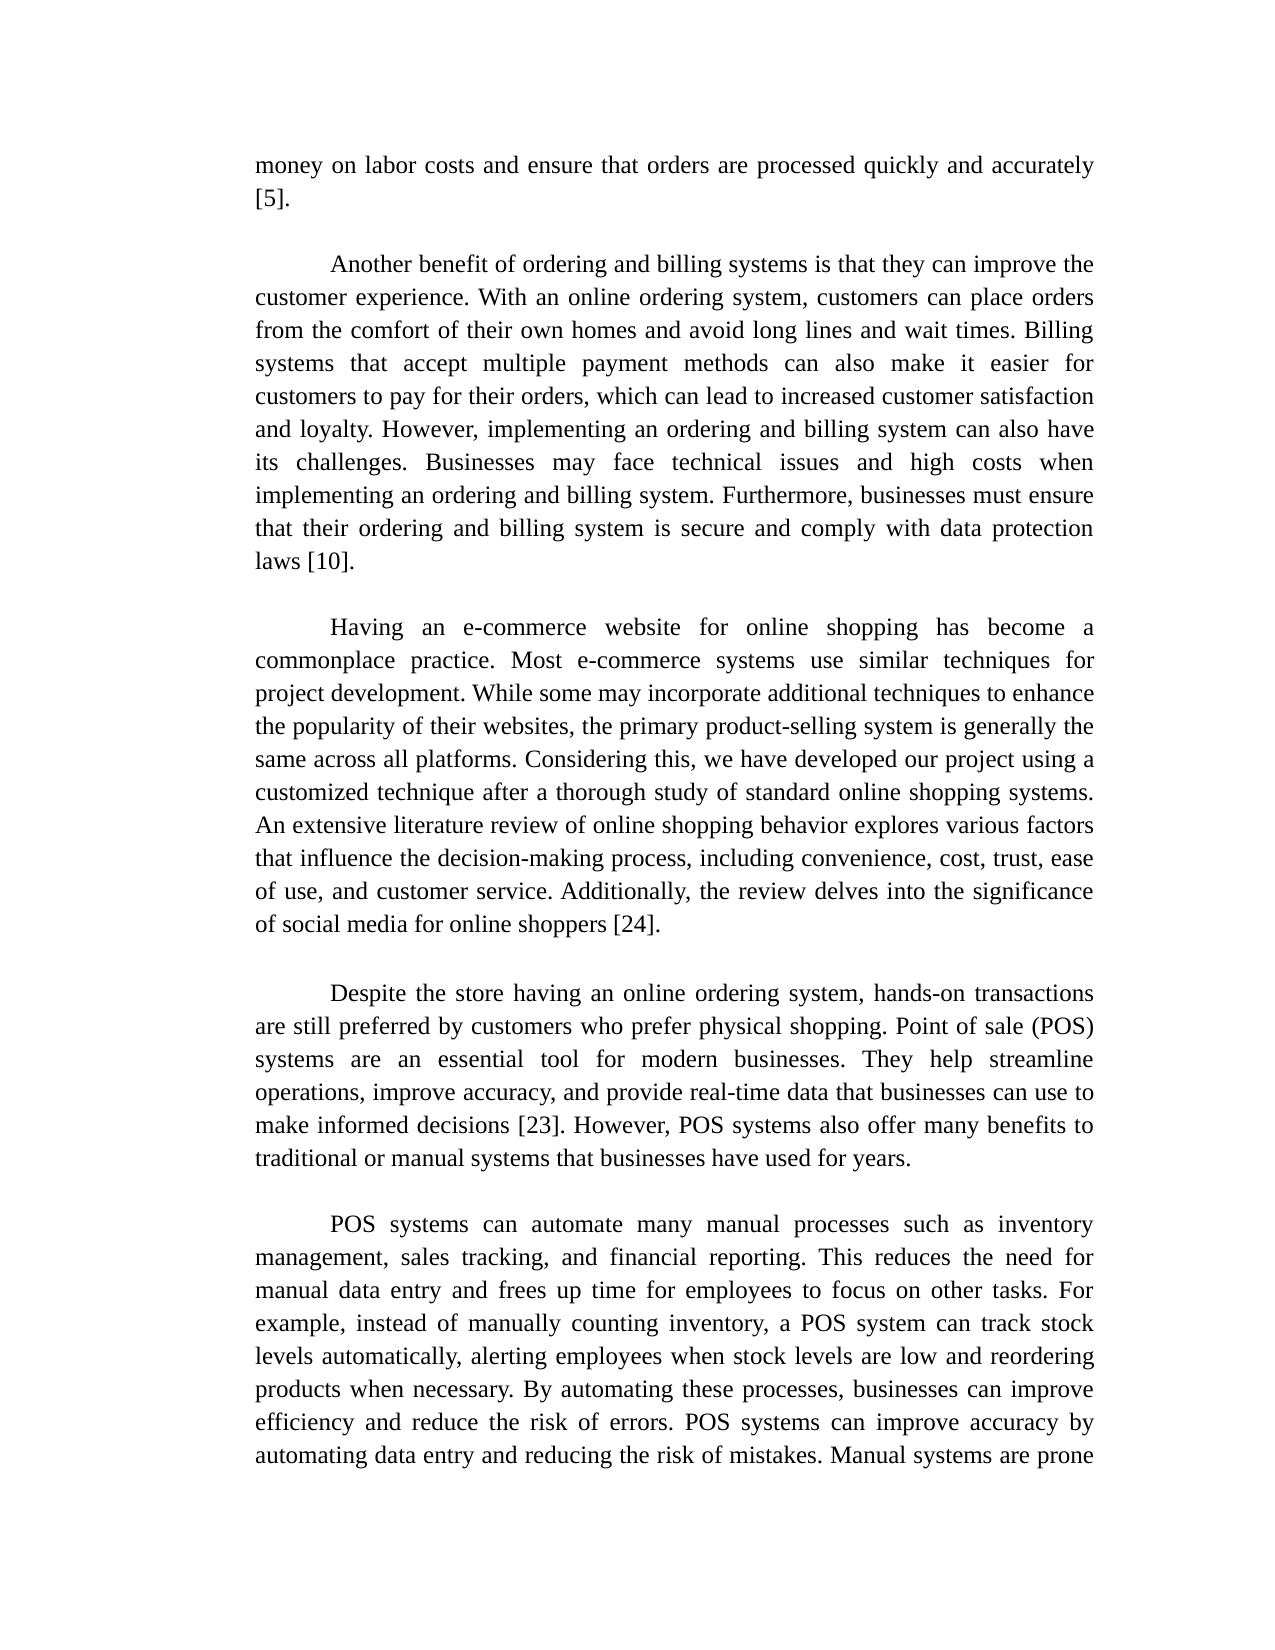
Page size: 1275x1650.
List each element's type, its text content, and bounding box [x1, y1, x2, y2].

text Having an e-commerce website for online shopping has become a commonplace practice. Most e-commerce systems use similar techniques for project development. While some may incorporate additional techniques to enhance the popularity of their websites, the primary product-selling system is generally the same across all platforms. Considering this, we have developed our project using a customized technique after a thorough study of standard online shopping systems. An extensive literature review of online shopping behavior explores various factors that influence the decision-making process, including convenience, cost, trust, ease of use, and customer service. Additionally, the review delves into the significance of social media for online shoppers [24]. [255, 612, 1095, 938]
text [255, 150, 1095, 212]
text Another benefit of ordering and billing systems is that they can improve the customer experience. With an online ordering system, customers can place orders from the comfort of their own homes and avoid long lines and wait times. Billing systems that accept multiple payment methods can also make it easier for customers to pay for their orders, which can lead to increased customer satisfaction and loyalty. However, implementing an ordering and billing system can also have its challenges. Businesses may face technical issues and high costs when implementing an ordering and billing system. Furthermore, businesses must ensure that their ordering and billing system is secure and comply with data protection laws [10]. [255, 249, 1095, 575]
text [255, 1209, 1095, 1469]
text Despite the store having an online ordering system, hands-on transactions are still preferred by customers who prefer physical shopping. Point of sale (POS) systems are an essential tool for modern businesses. They help streamline operations, improve accuracy, and provide real-time data that businesses can use to make informed decisions [23]. However, POS systems also offer many benefits to traditional or manual systems that businesses have used for years. [255, 978, 1095, 1172]
